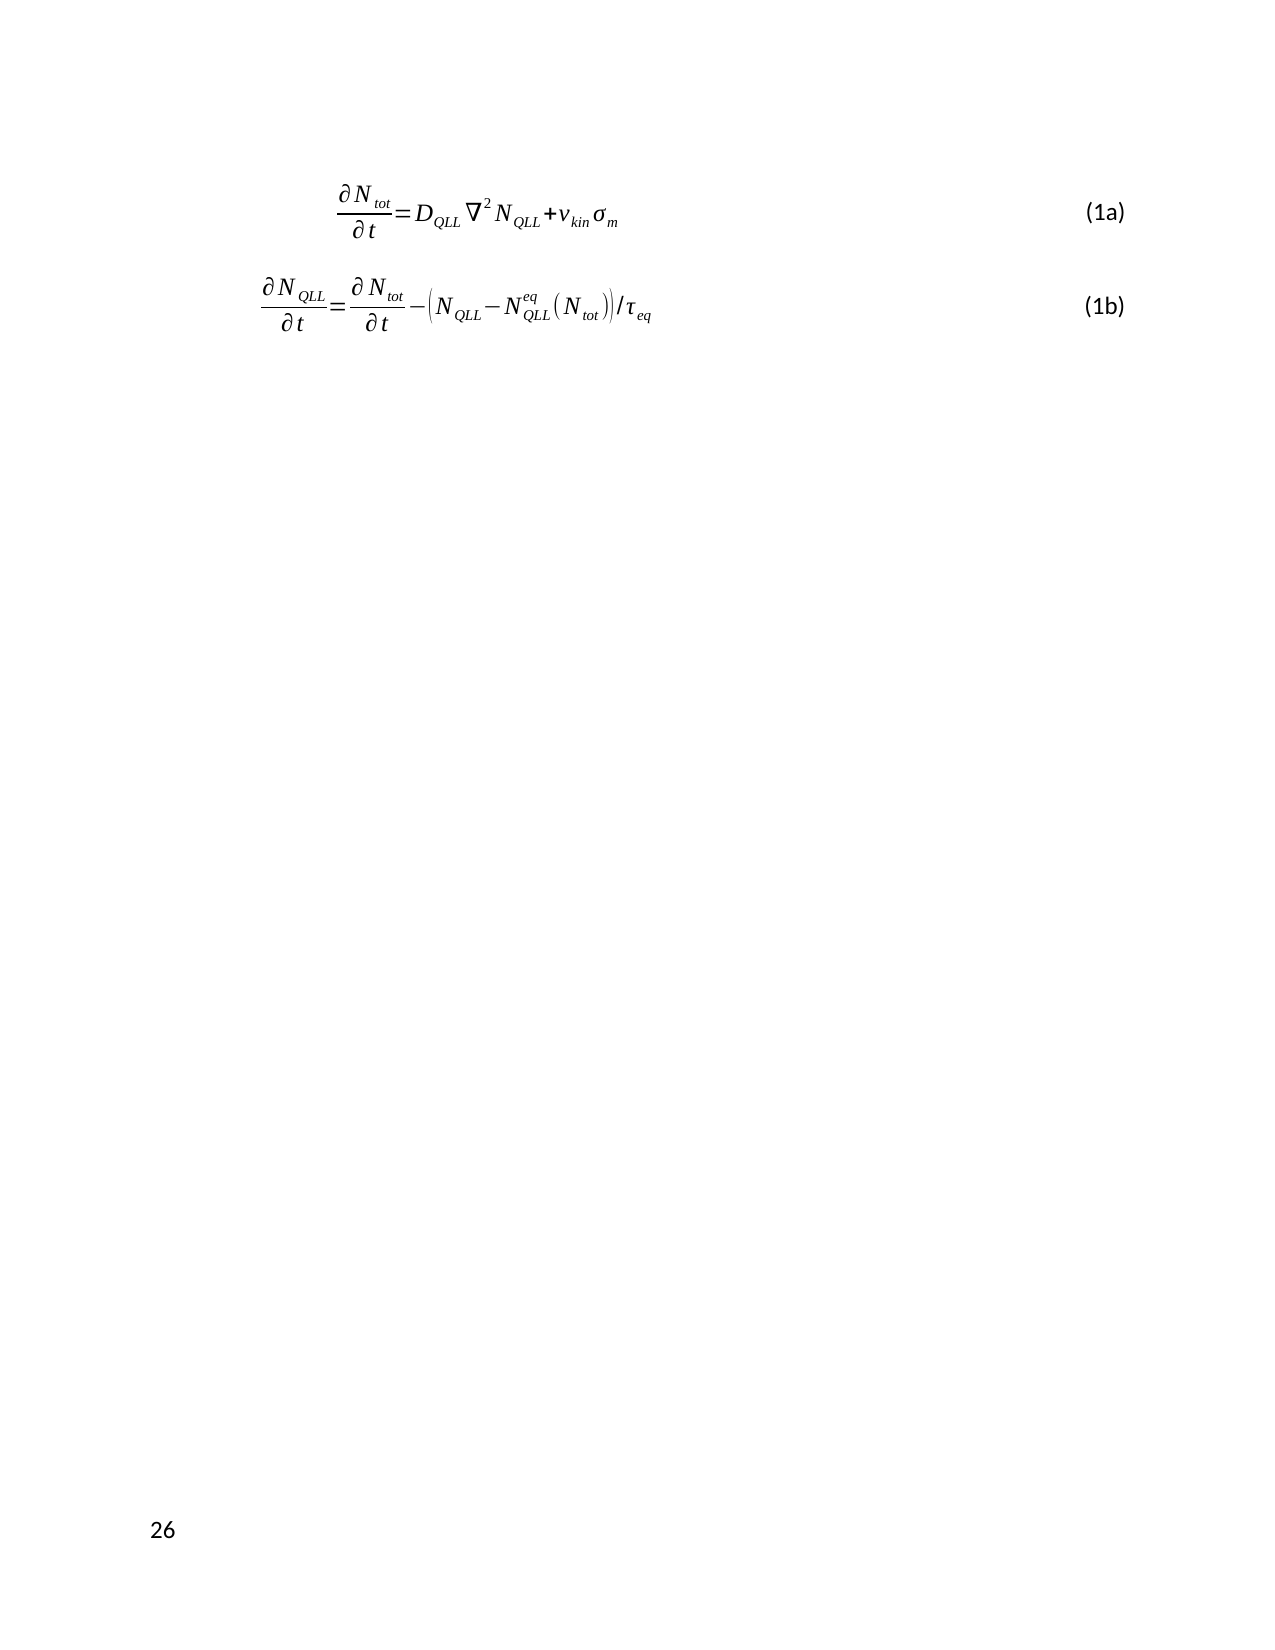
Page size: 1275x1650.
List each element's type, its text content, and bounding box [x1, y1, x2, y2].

text (1a) [150, 181, 1125, 243]
text (1b) [150, 274, 1125, 336]
